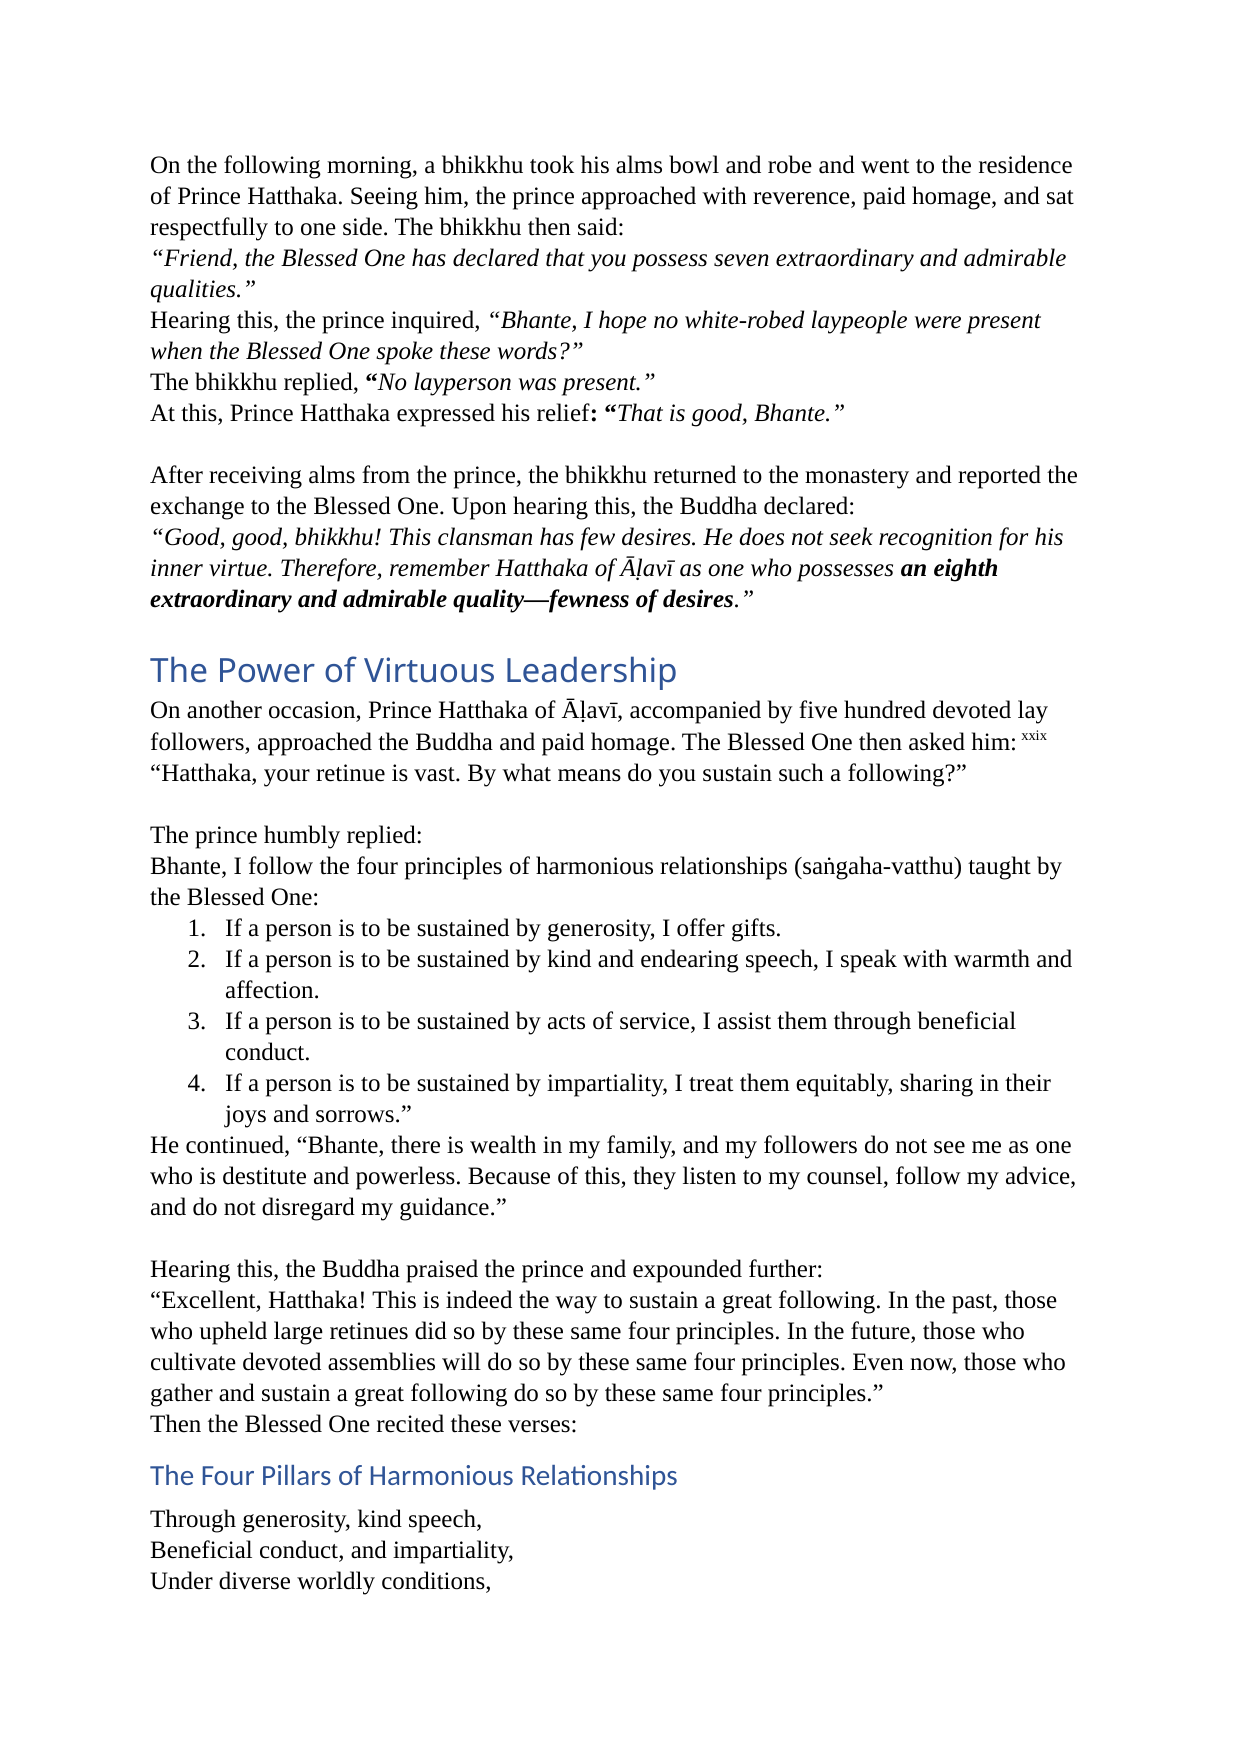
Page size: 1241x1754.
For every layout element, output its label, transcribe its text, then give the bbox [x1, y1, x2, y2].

text On another occasion, Prince Hatthaka of Āḷavī, accompanied by five hundred devoted lay followers, approached the Buddha and paid homage. The Blessed One then asked him: [150, 696, 1090, 755]
subtitle The Four Pillars of Harmonious Relationships [150, 1457, 1090, 1493]
text Then the Blessed One recited these verses: [150, 1409, 1090, 1438]
text On the following morning, a bhikkhu took his alms bowl and robe and went to the residence of Prince Hatthaka. Seeing him, the prince approached with reverence, paid homage, and sat respectfully to one side. The bhikkhu then said: [150, 150, 1090, 241]
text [150, 1504, 1090, 1595]
text Hearing this, the Buddha praised the prince and expounded further: [150, 1254, 1090, 1283]
subtitle The Power of Virtuous Leadership [150, 647, 1090, 692]
text At this, Prince Hatthaka expressed his relief: “That is good, Bhante.” [150, 398, 1090, 427]
text “Friend, the Blessed One has declared that you possess seven extraordinary and admirable qualities.” [150, 243, 1090, 303]
list If a person is to be sustained by acts of service, I assist them through beneficial conduct. [187, 1006, 1090, 1066]
text He continued, “Bhante, there is wealth in my family, and my followers do not see me as one who is destitute and powerless. Because of this, they listen to my counsel, follow my advice, and do not disregard my guidance.” [150, 1130, 1090, 1221]
text “Excellent, Hatthaka! This is indeed the way to sustain a great following. In the past, those who upheld large retinues did so by these same four principles. In the future, those who cultivate devoted assemblies will do so by these same four principles. Even now, those who gather and sustain a great following do so by these same four principles.” [150, 1285, 1090, 1407]
text After receiving alms from the prince, the bhikkhu returned to the monastery and reported the exchange to the Blessed One. Upon hearing this, the Buddha declared: [150, 460, 1090, 520]
text Hearing this, the prince inquired, “Bhante, I hope no white-robed laypeople were present when the Blessed One spoke these words?” [150, 305, 1090, 365]
text The bhikkhu replied, “No layperson was present.” [150, 367, 1090, 396]
text “Hatthaka, your retinue is vast. By what means do you sustain such a following?” [150, 758, 1090, 786]
text The prince humbly replied: [150, 820, 1090, 848]
list If a person is to be sustained by impartiality, I treat them equitably, sharing in their joys and sorrows.” [187, 1068, 1090, 1128]
list If a person is to be sustained by kind and endearing speech, I speak with warmth and affection. [187, 944, 1090, 1004]
text “Good, good, bhikkhu! This clansman has few desires. He does not seek recognition for his inner virtue. Therefore, remember Hatthaka of Āḷavī as one who possesses an eighth extraordinary and admirable quality—fewness of desires.” [150, 522, 1090, 613]
list If a person is to be sustained by generosity, I offer gifts. [187, 913, 1090, 942]
text Bhante, I follow the four principles of harmonious relationships (saṅgaha-vatthu) taught by the Blessed One: [150, 851, 1090, 911]
